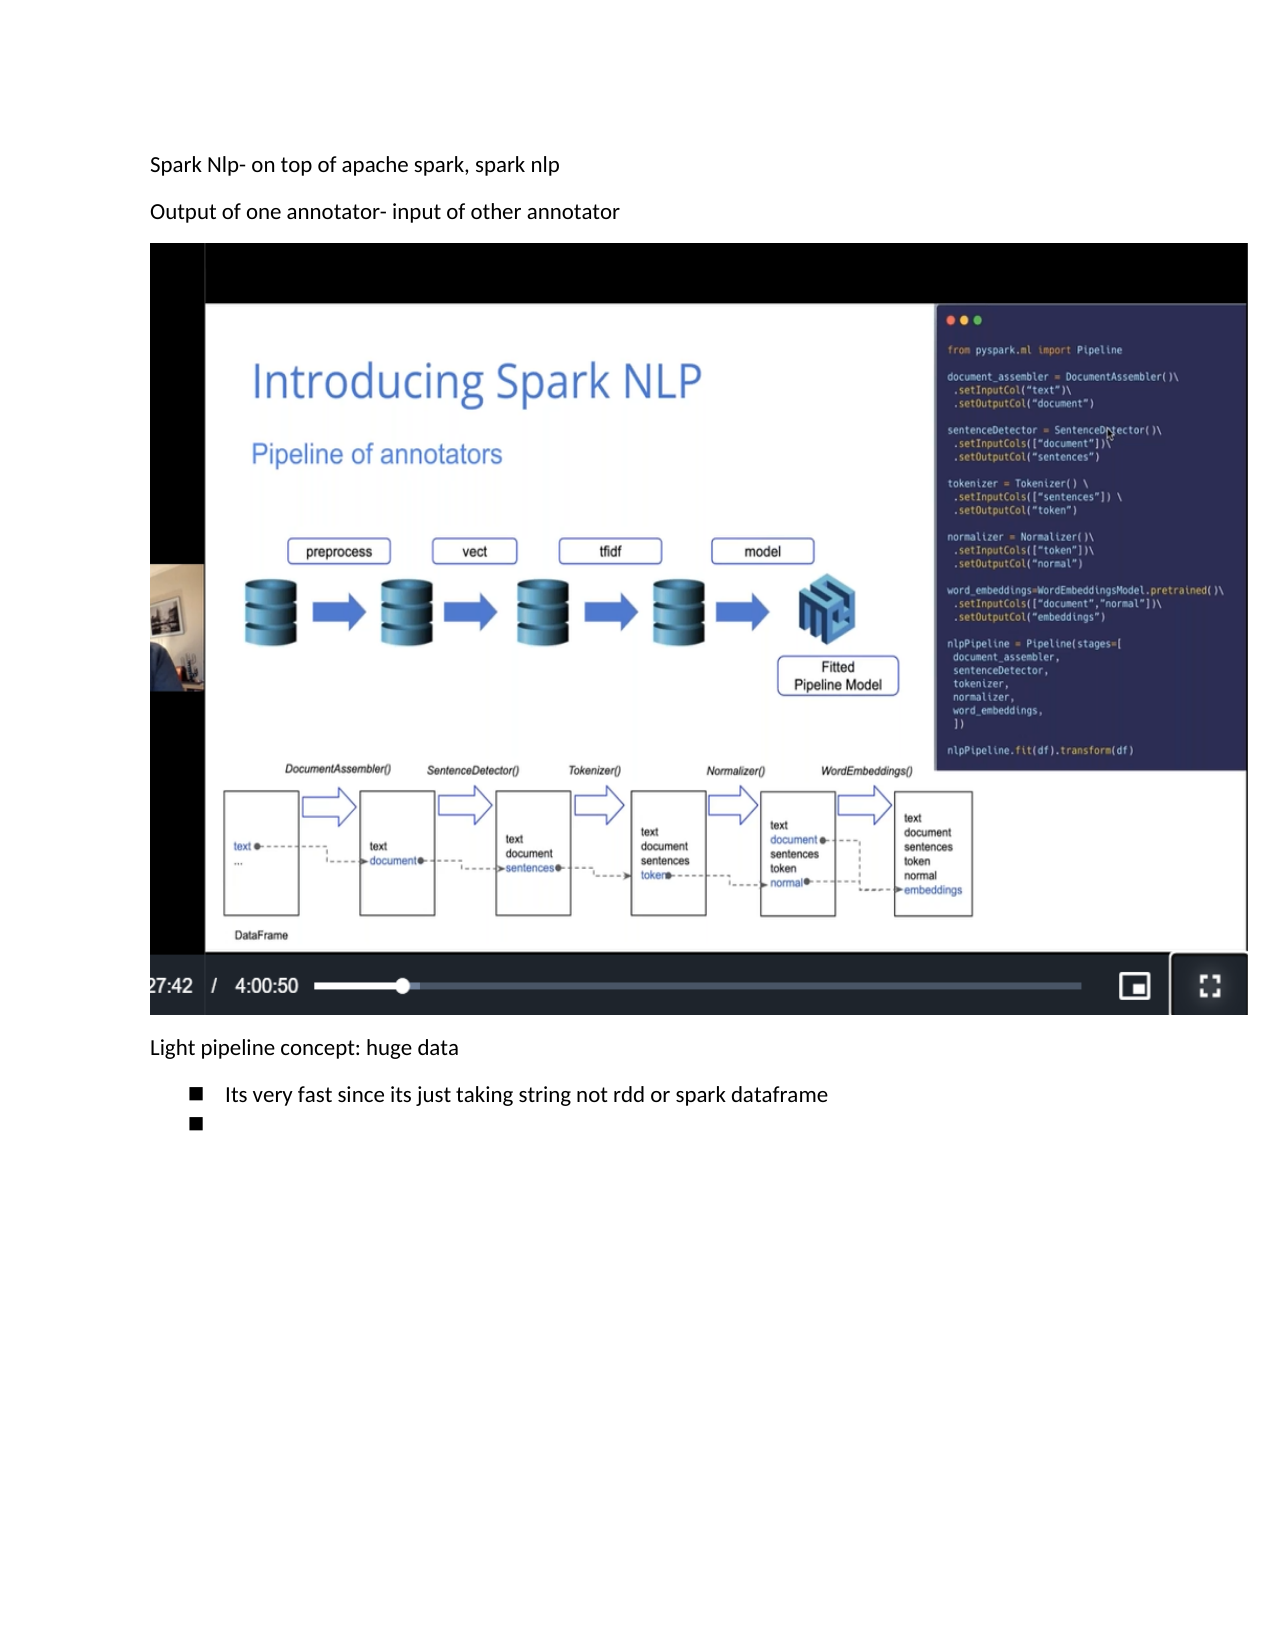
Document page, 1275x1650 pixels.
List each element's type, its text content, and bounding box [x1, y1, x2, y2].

text Light pipeline concept: huge data [150, 1033, 1125, 1061]
text Output of one annotator- input of other annotator [150, 197, 1125, 225]
text Spark Nlp- on top of apache spark, spark nlp [150, 150, 1125, 178]
picture [150, 243, 1250, 1015]
list Its very fast since its just taking string not rdd or spark dataframe [187, 1080, 1125, 1108]
